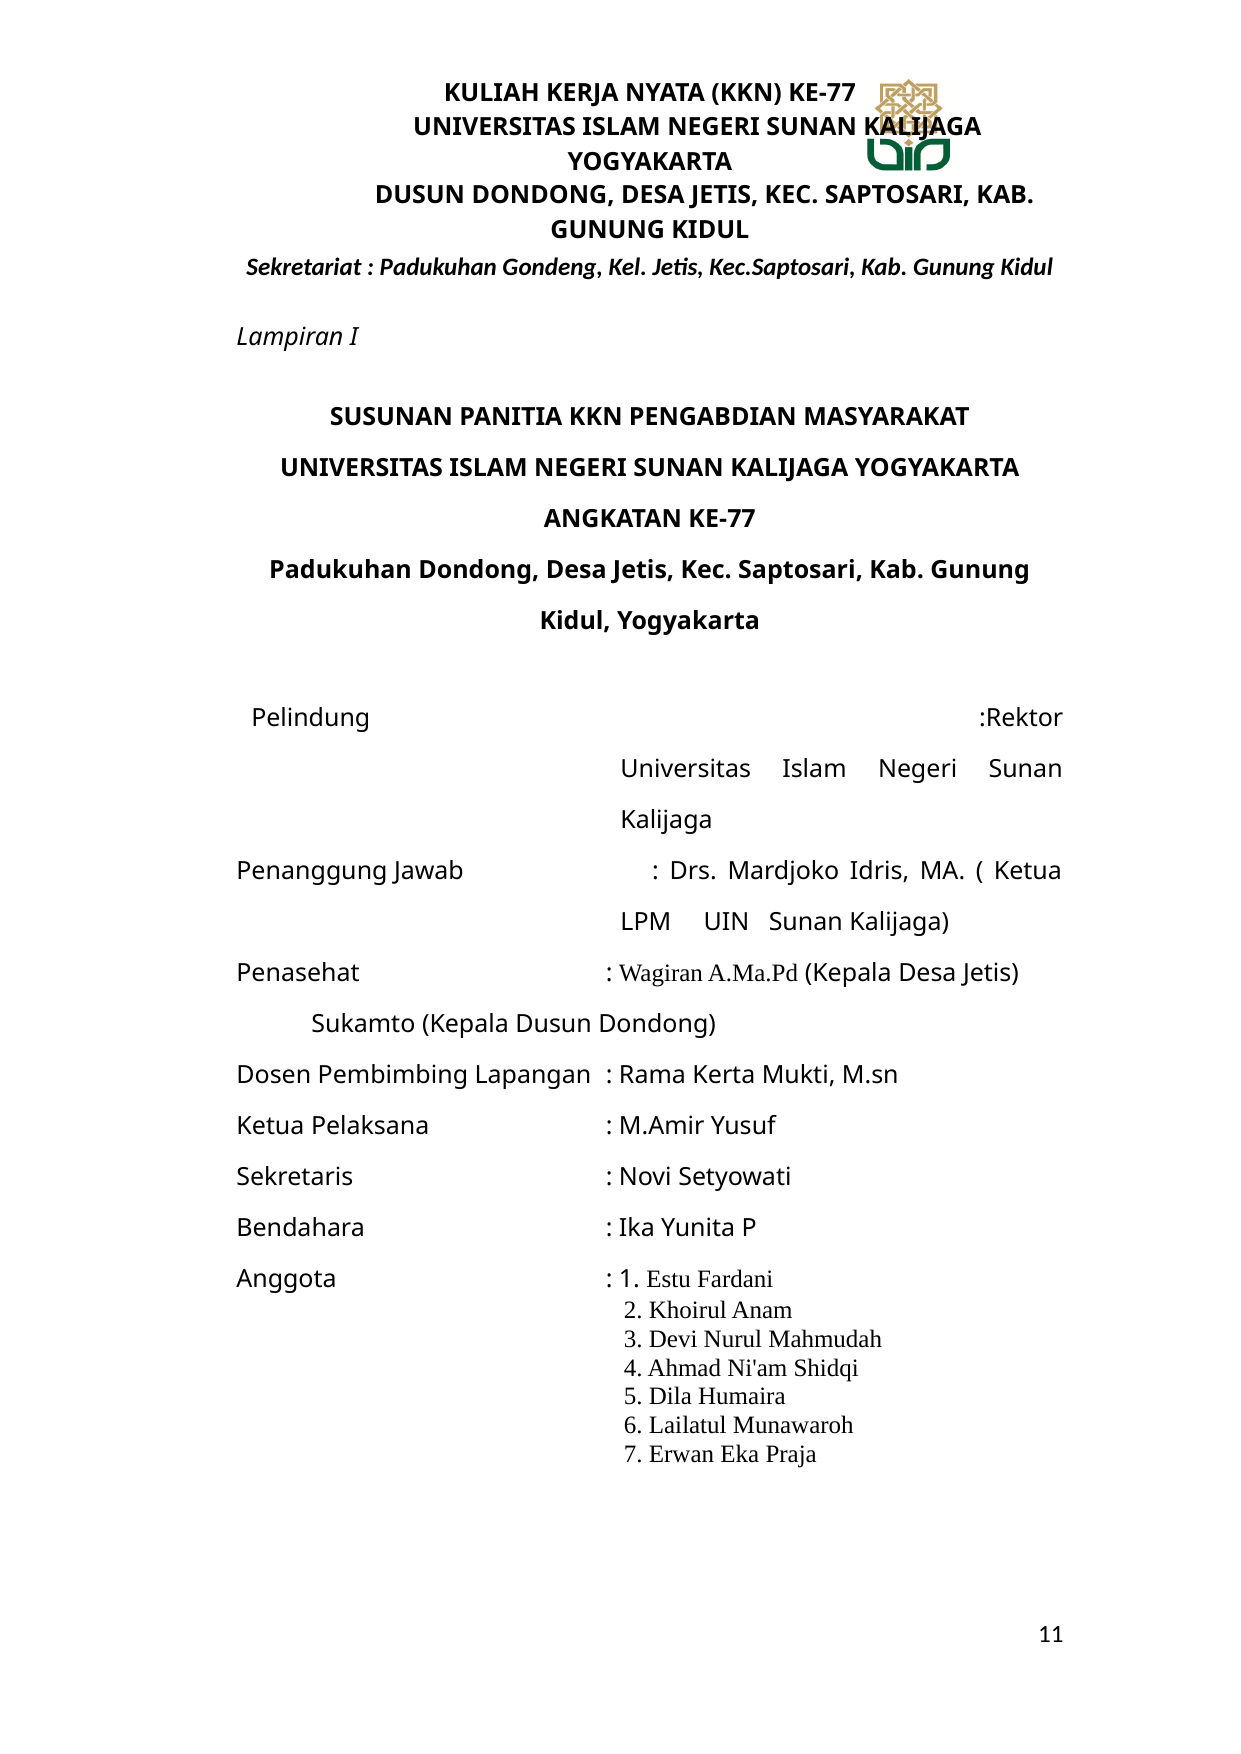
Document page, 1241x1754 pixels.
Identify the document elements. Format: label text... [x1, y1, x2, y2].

text Bendahara : Ika Yunita P [236, 1210, 1063, 1244]
text 3. Devi Nurul Mahmudah [536, 1324, 1063, 1353]
text Anggota : 1. Estu Fardani [236, 1261, 1063, 1295]
text UNIVERSITAS ISLAM NEGERI SUNAN KALIJAGA YOGYAKARTA [236, 450, 1063, 484]
text Penasehat : Wagiran A.Ma.Pd (Kepala Desa Jetis) [236, 955, 1063, 989]
text Pelindung :Rektor Universitas Islam Negeri Sunan Kalijaga [251, 699, 1063, 836]
text Sukamto (Kepala Dusun Dondong) [236, 1006, 1063, 1040]
picture [885, 120, 890, 128]
text 7. Erwan Eka Praja [536, 1439, 1063, 1468]
text Penanggung Jawab : Drs. Mardjoko Idris, MA. ( Ketua LPM UIN Sunan Kalijaga) [236, 853, 1063, 938]
text Sekretaris : Novi Setyowati [236, 1159, 1063, 1193]
text Ketua Pelaksana : M.Amir Yusuf [236, 1108, 1063, 1142]
text Padukuhan Dondong, Desa Jetis, Kec. Saptosari, Kab. Gunung Kidul, Yogyakarta [236, 552, 1063, 637]
text Dosen Pembimbing Lapangan : Rama Kerta Mukti, M.sn [236, 1057, 1063, 1091]
text 5. Dila Humaira [536, 1381, 1063, 1410]
picture [866, 78, 951, 171]
text 2. Khoirul Anam [611, 1295, 1063, 1324]
text ANGKATAN KE-77 [236, 501, 1063, 535]
text Lampiran I [236, 319, 1063, 353]
text SUSUNAN PANITIA KKN PENGABDIAN MASYARAKAT [236, 399, 1063, 433]
text 4. Ahmad Ni'am Shidqi [536, 1353, 1063, 1381]
text 6. Lailatul Munawaroh [536, 1410, 1063, 1439]
